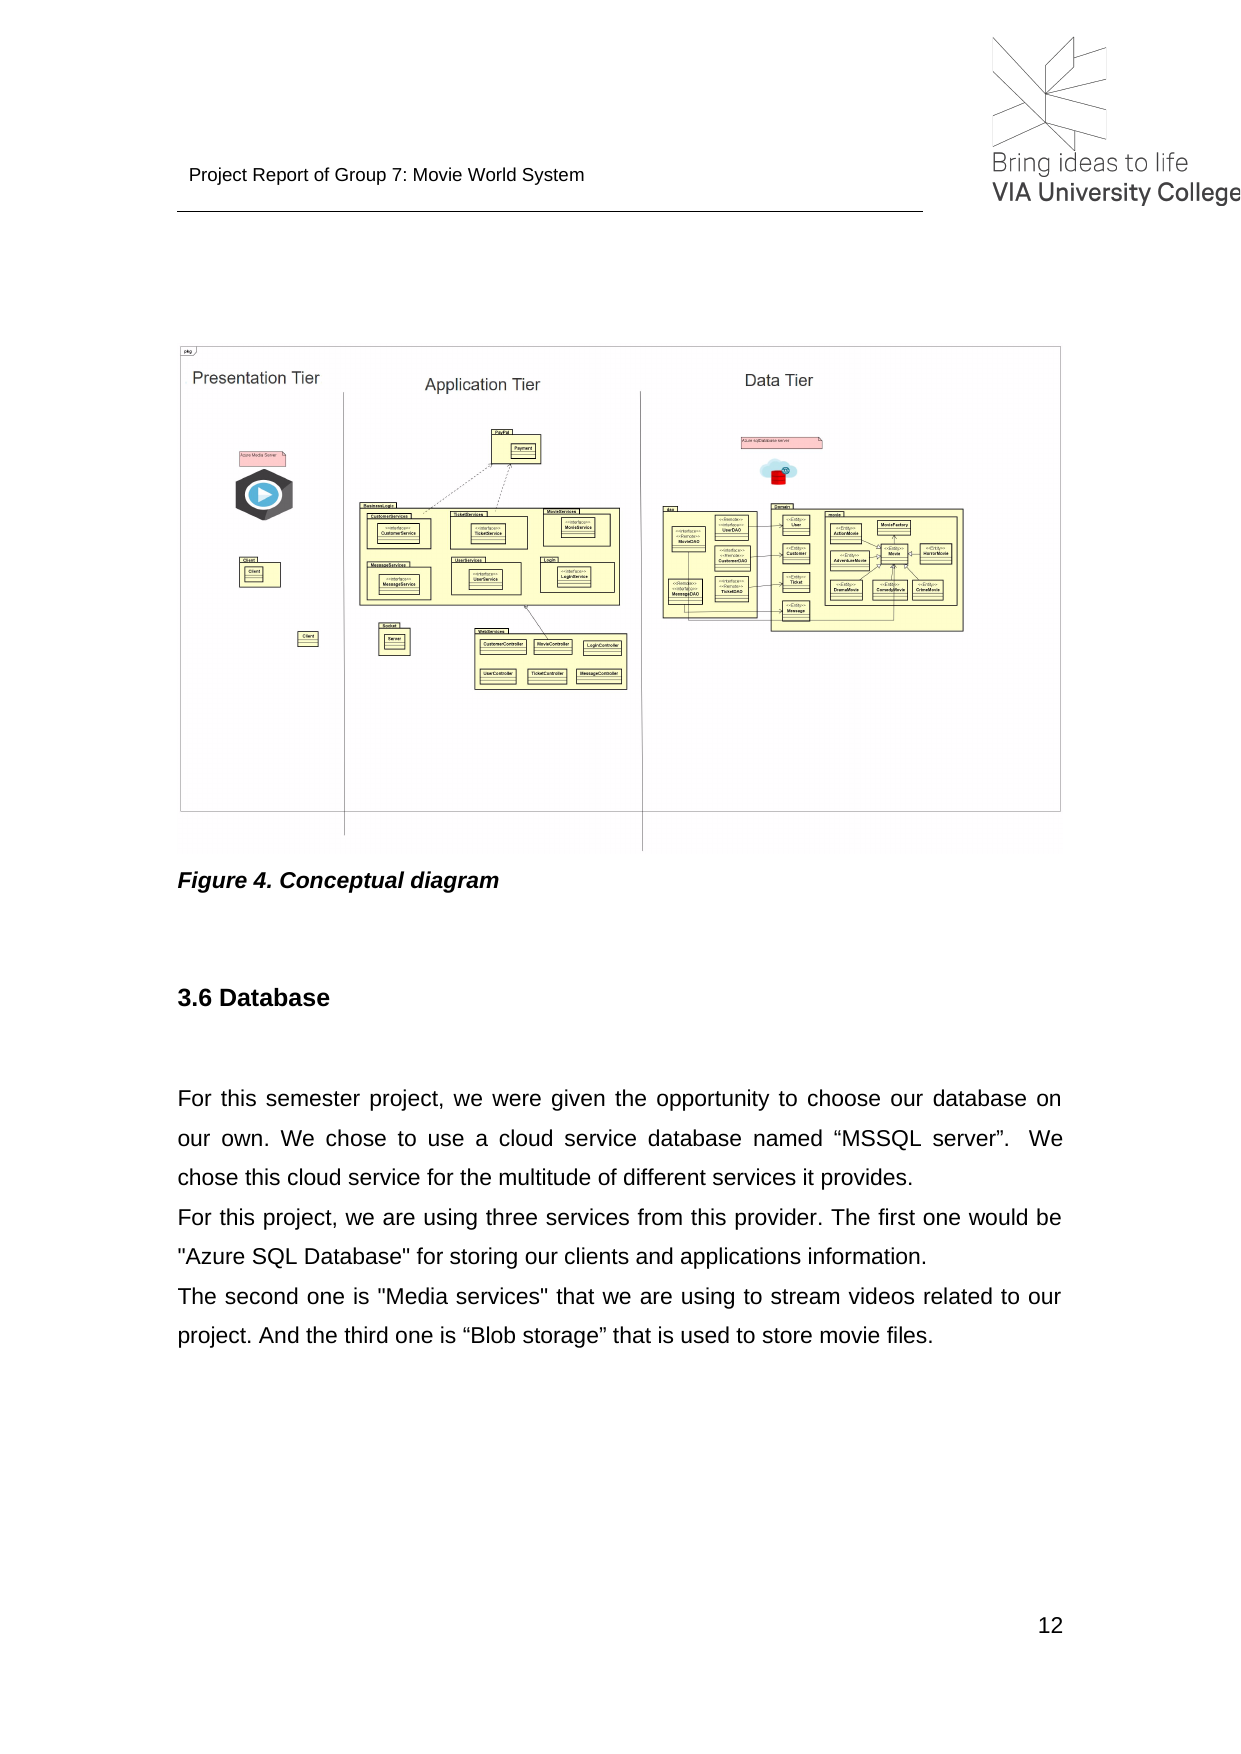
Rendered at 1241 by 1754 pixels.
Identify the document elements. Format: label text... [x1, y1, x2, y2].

picture [177, 343, 1063, 854]
text For this project, we are using three services from this provider. The first one would be "Azure SQL Database" for storing our clients and applications information. [177, 1204, 1063, 1270]
picture [991, 36, 1241, 206]
text Figure 4. Conceptual diagram [177, 867, 1063, 893]
subtitle 3.6 Database [177, 982, 1063, 1011]
text The second one is "Media services" that we are using to stream videos related to our project. And the third one is “Blob storage” that is used to store movie files. [177, 1283, 1063, 1349]
text For this semester project, we were given the opportunity to choose our database on our own. We chose to use a cloud service database named “MSSQL server”. We chose this cloud service for the multitude of different services it provides. [177, 1085, 1063, 1191]
